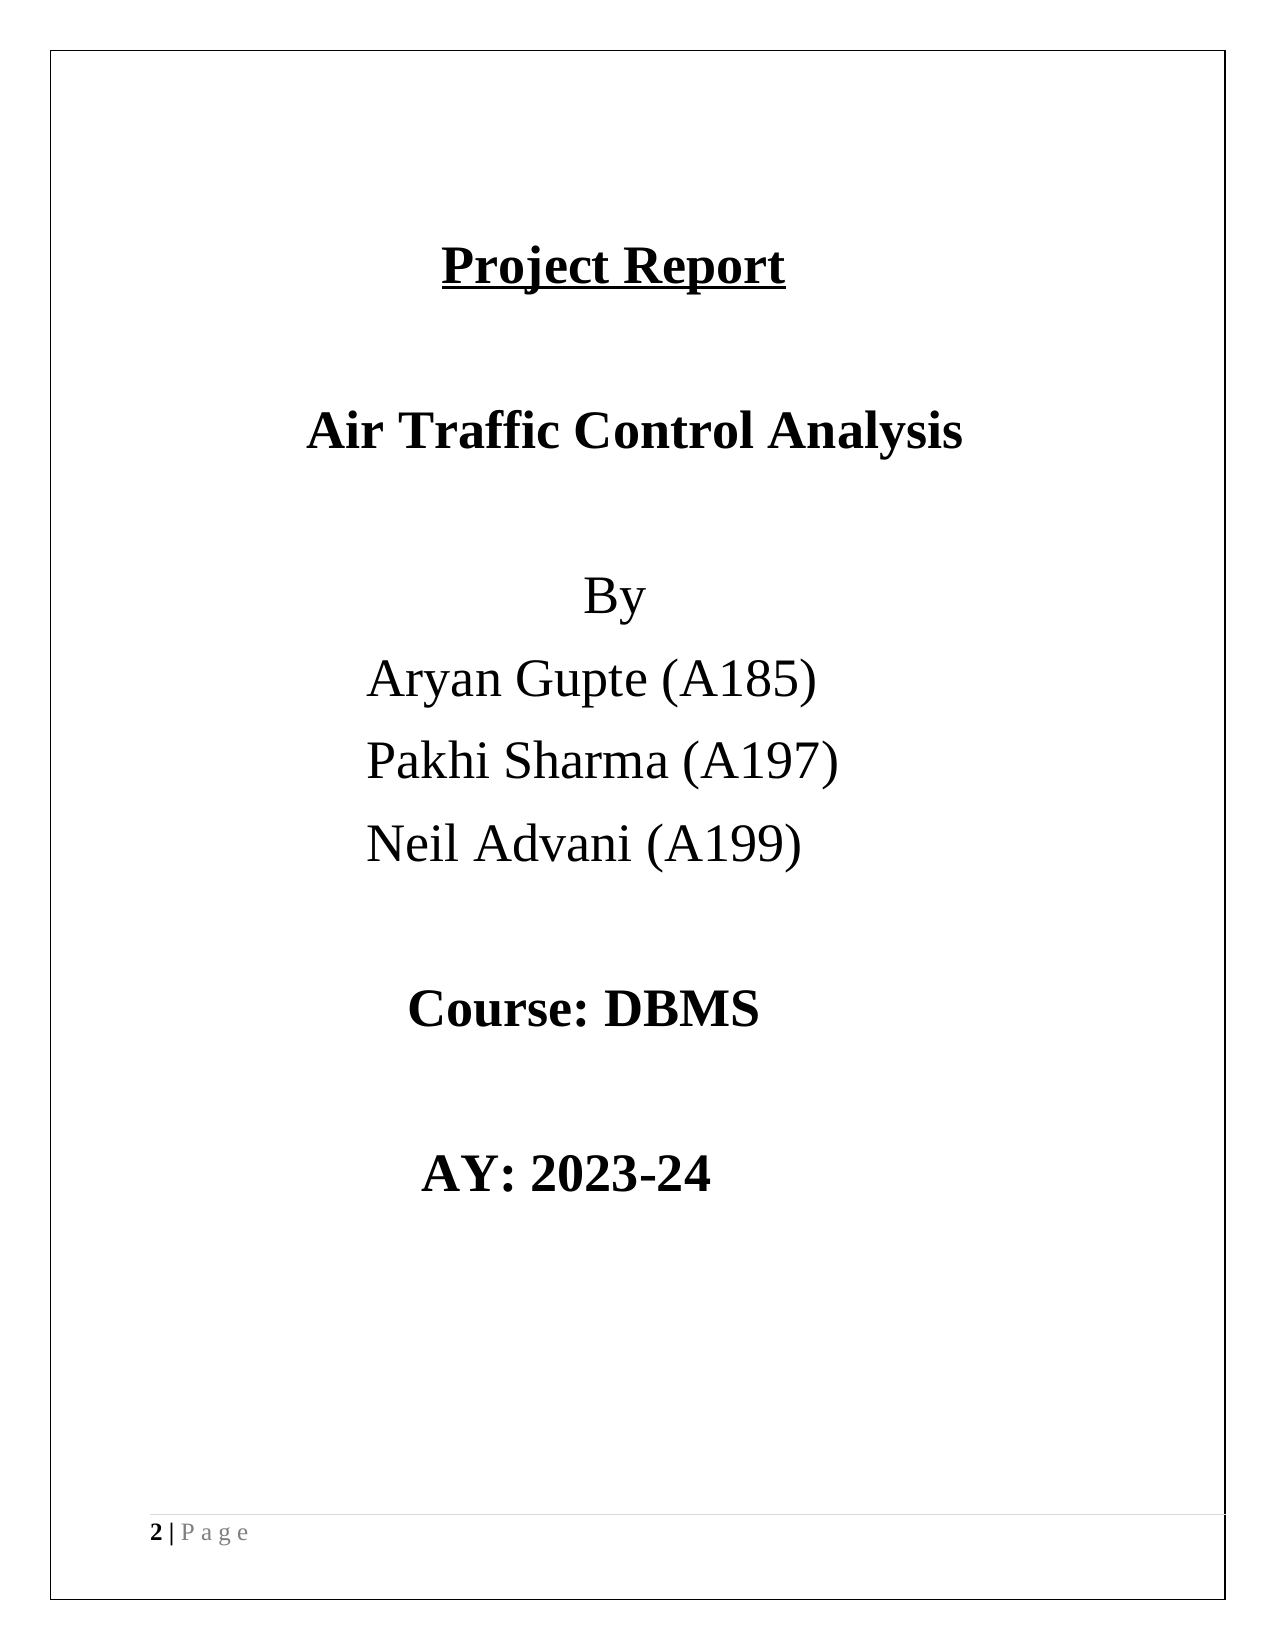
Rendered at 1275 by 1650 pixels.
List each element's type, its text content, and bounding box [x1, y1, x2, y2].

text Pakhi Sharma (A197) [150, 728, 1224, 791]
text Air Traffic Control Analysis [150, 398, 1224, 460]
text By [150, 563, 1224, 625]
text Aryan Gupte (A185) [150, 646, 1224, 708]
text Neil Advani (A199) [150, 811, 1224, 873]
text Course: DBMS [150, 976, 1224, 1038]
text AY: 2023-24 [150, 1141, 1224, 1203]
text Project Report [150, 233, 1224, 295]
